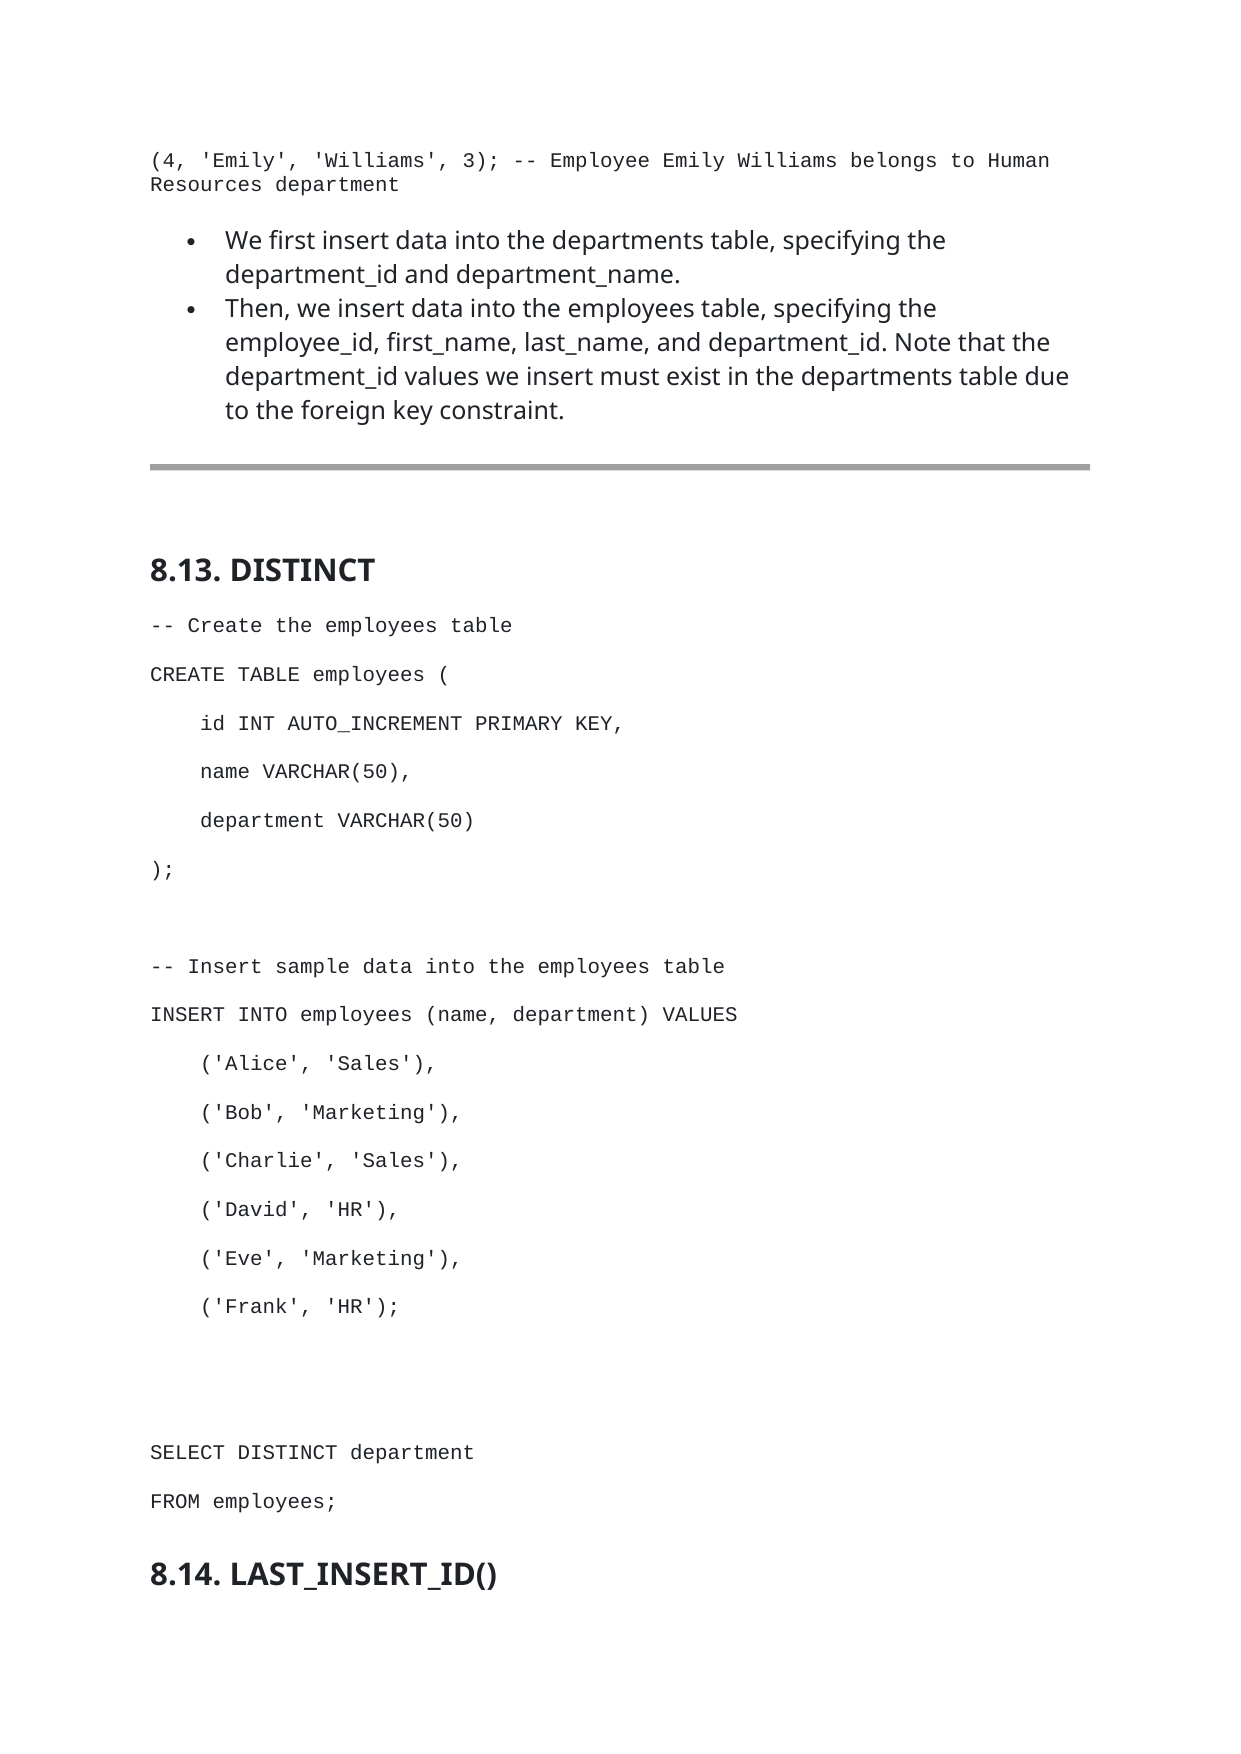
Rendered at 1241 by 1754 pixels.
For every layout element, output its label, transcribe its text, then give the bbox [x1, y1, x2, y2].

text ); [150, 858, 1090, 882]
text department VARCHAR(50) [150, 810, 1090, 833]
text ('Frank', 'HR'); [150, 1296, 1090, 1320]
list Then, we insert data into the employees table, specifying the employee_id, first_name, last_name, and department_id. Note that the department_id values we insert must exist in the departments table due to the foreign key constraint. [187, 290, 1090, 427]
text CREATE TABLE employees ( [150, 664, 1090, 688]
text ('Charlie', 'Sales'), [150, 1150, 1090, 1174]
text FROM employees; [150, 1491, 1090, 1514]
text SELECT DISTINCT department [150, 1442, 1090, 1466]
text INSERT INTO employees (name, department) VALUES [150, 1004, 1090, 1028]
subtitle 8.14. LAST_INSERT_ID() [150, 1552, 1090, 1595]
text -- Create the employees table [150, 615, 1090, 639]
text ('David', 'HR'), [150, 1199, 1090, 1223]
list We first insert data into the departments table, specifying the department_id and department_name. [187, 222, 1090, 290]
text name VARCHAR(50), [150, 761, 1090, 785]
text (4, 'Emily', 'Williams', 3); -- Employee Emily Williams belongs to Human Resources department [150, 150, 1090, 197]
text ('Eve', 'Marketing'), [150, 1248, 1090, 1271]
text -- Insert sample data into the employees table [150, 956, 1090, 979]
text ('Bob', 'Marketing'), [150, 1102, 1090, 1125]
text id INT AUTO_INCREMENT PRIMARY KEY, [150, 713, 1090, 736]
text ('Alice', 'Sales'), [150, 1053, 1090, 1077]
subtitle 8.13. DISTINCT [150, 548, 1090, 590]
